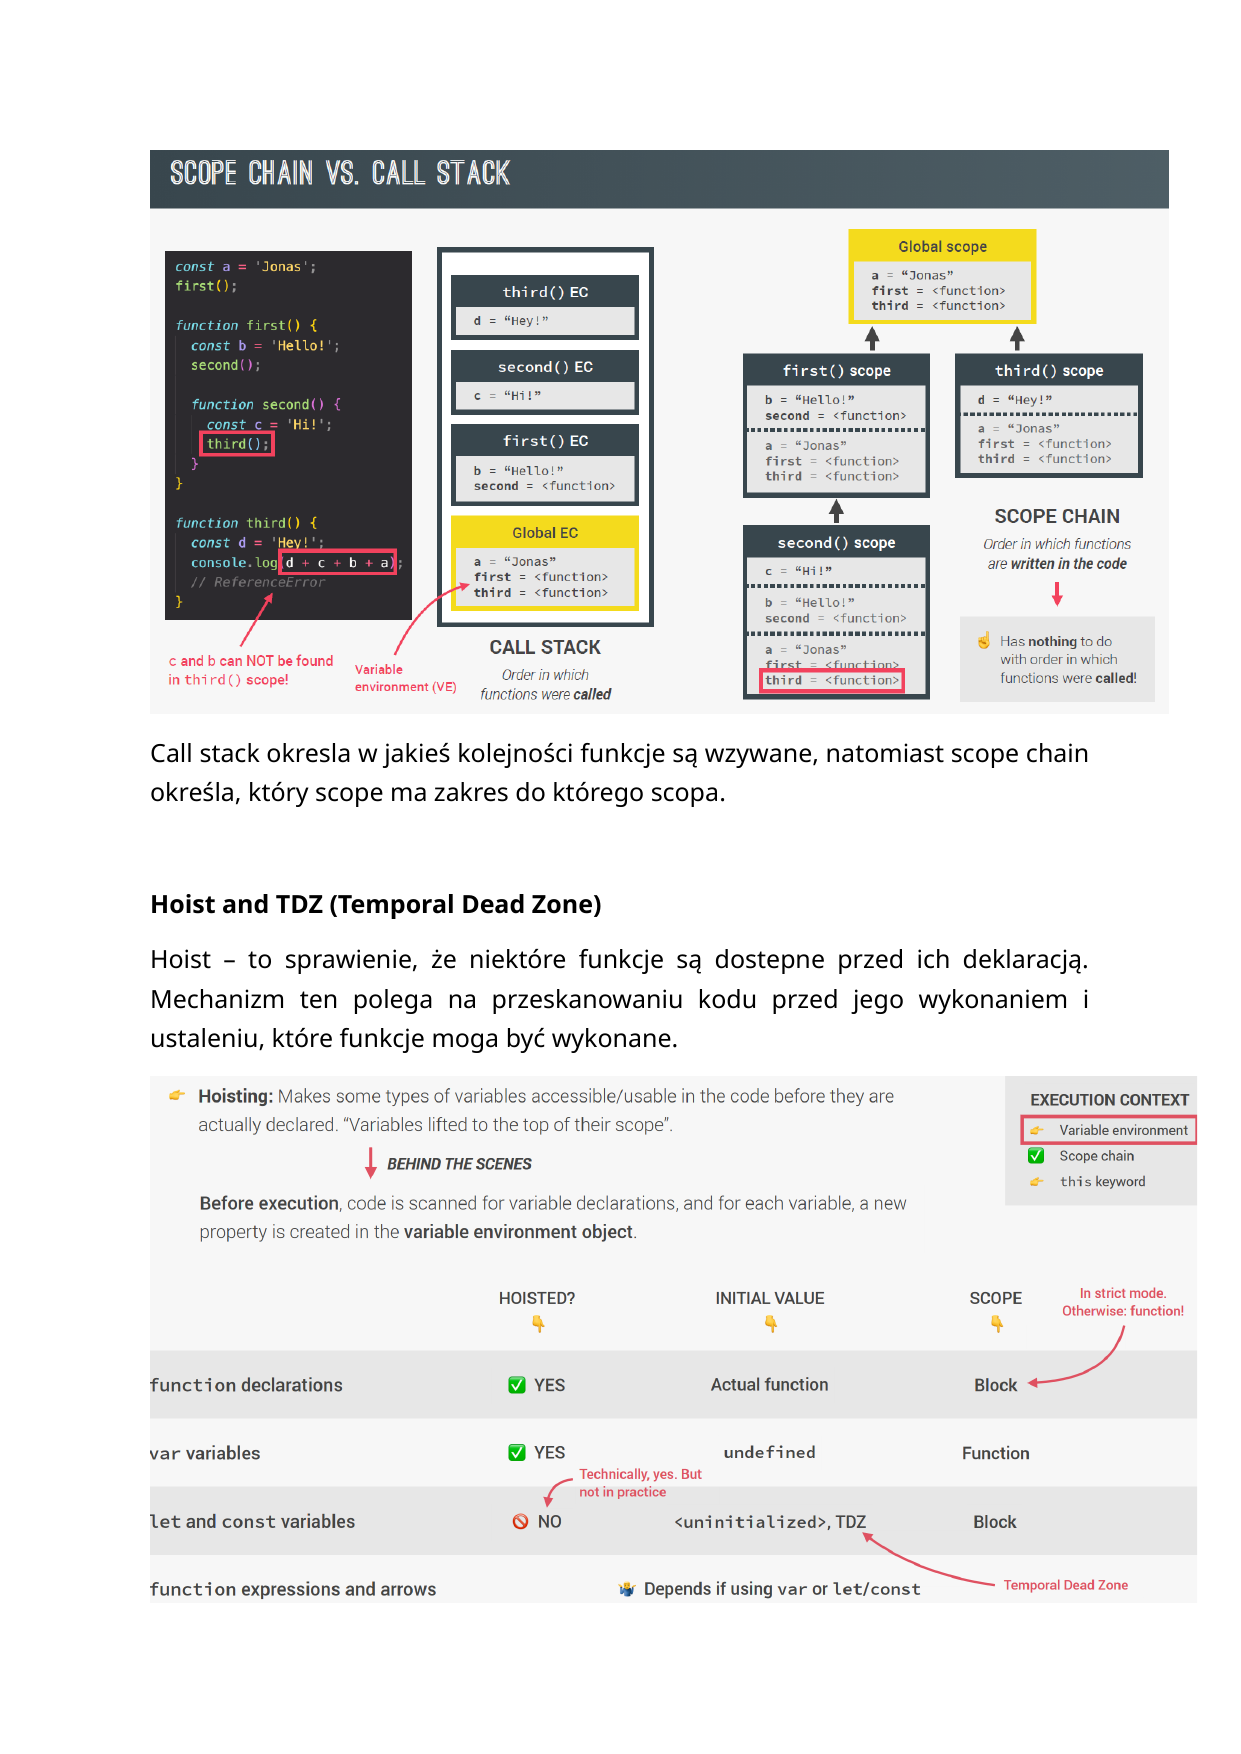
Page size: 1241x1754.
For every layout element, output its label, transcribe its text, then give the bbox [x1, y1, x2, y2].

picture [150, 150, 1169, 714]
text Hoist – to sprawienie, że niektóre funkcje są dostepne przed ich deklaracją. Mechanizm ten polega na przeskanowaniu kodu przed jego wykonaniem i ustaleniu, które funkcje moga być wykonane. [150, 942, 1090, 1054]
picture [150, 1076, 1198, 1603]
text Hoist and TDZ (Temporal Dead Zone) [150, 886, 1090, 920]
text Call stack okresla w jakieś kolejności funkcje są wzywane, natomiast scope chain określa, który scope ma zakres do którego scopa. [150, 736, 1090, 809]
